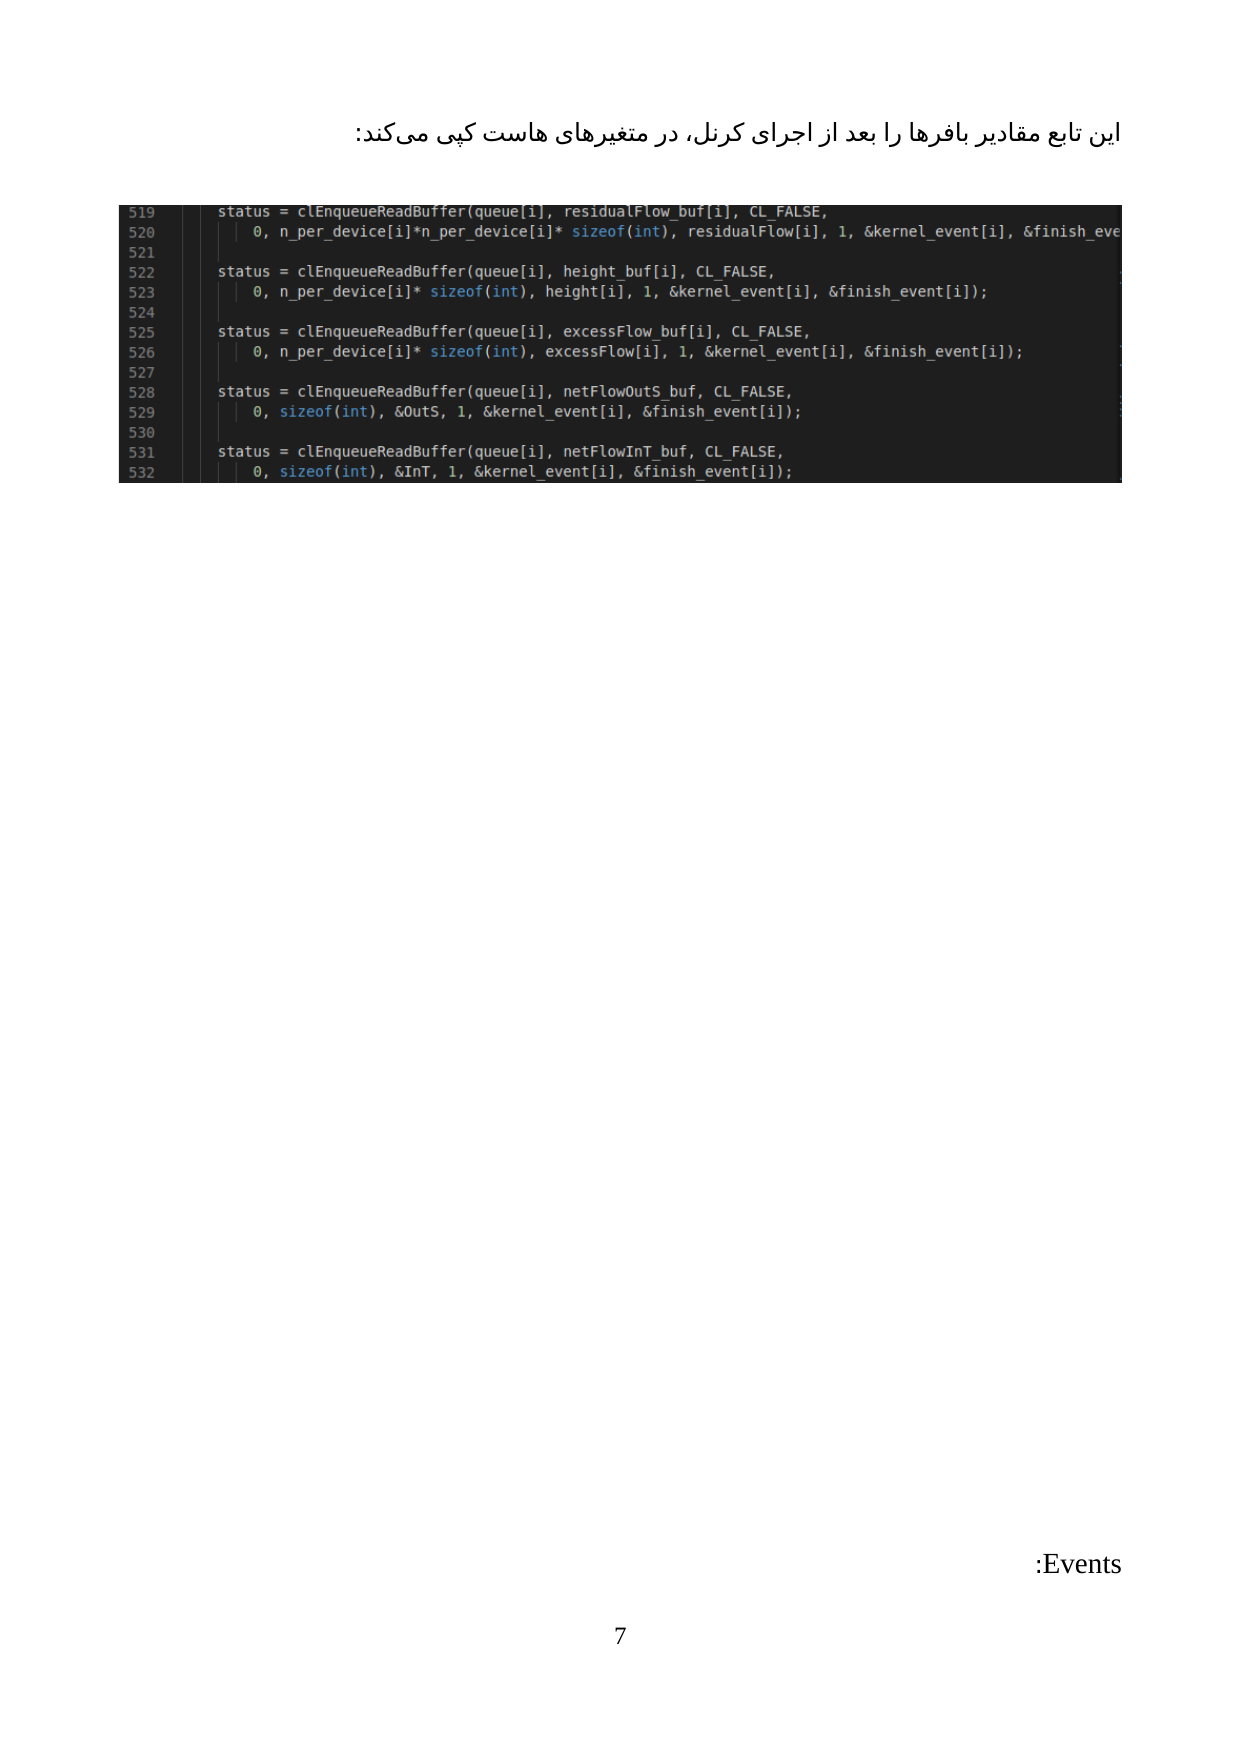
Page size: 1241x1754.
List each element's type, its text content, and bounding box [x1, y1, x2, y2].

text این تابع مقادیر بافرها را بعد از اجرای کرنل، در متغیرهای هاست کپی می‌کند: [118, 118, 1122, 147]
picture [118, 205, 1122, 483]
text Events: [118, 1546, 1122, 1580]
